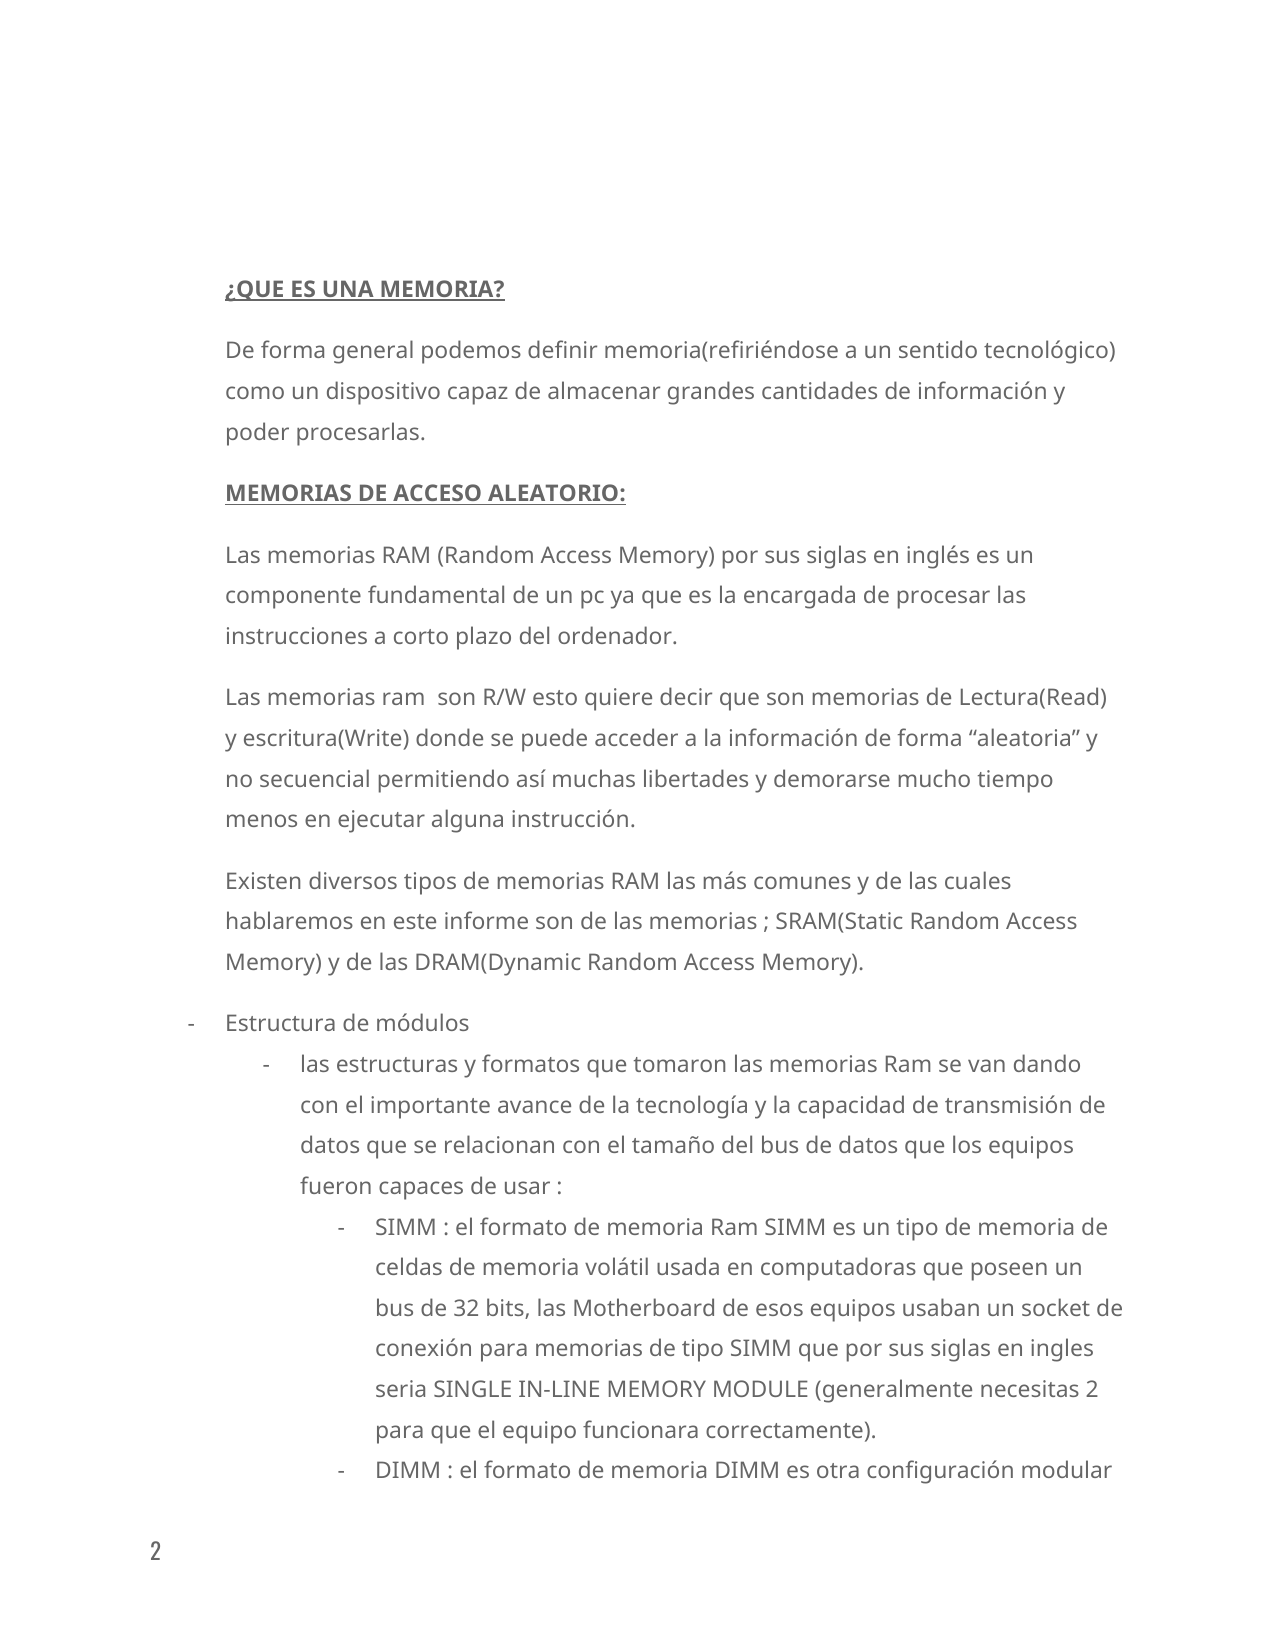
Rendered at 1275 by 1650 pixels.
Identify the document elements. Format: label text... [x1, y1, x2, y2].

list SIMM : el formato de memoria Ram SIMM es un tipo de memoria de celdas de memoria volátil usada en computadoras que poseen un bus de 32 bits, las Motherboard de esos equipos usaban un socket de conexión para memorias de tipo SIMM que por sus siglas en ingles seria SINGLE IN-LINE MEMORY MODULE (generalmente necesitas 2 para que el equipo funcionara correctamente). [337, 1210, 1125, 1445]
text Las memorias RAM (Random Access Memory) por sus siglas en inglés es un componente fundamental de un pc ya que es la encargada de procesar las instrucciones a corto plazo del ordenador. [225, 538, 1125, 651]
text Las memorias ram son R/W esto quiere decir que son memorias de Lectura(Read) y escritura(Write) donde se puede acceder a la información de forma “aleatoria” y no secuencial permitiendo así muchas libertades y demorarse mucho tiempo menos en ejecutar alguna instrucción. [225, 681, 1125, 834]
list Estructura de módulos [187, 1007, 1125, 1038]
text Existen diversos tipos de memorias RAM las más comunes y de las cuales hablaremos en este informe son de las memorias ; SRAM(Static Random Access Memory) y de las DRAM(Dynamic Random Access Memory). [225, 864, 1125, 977]
text De forma general podemos definir memoria(refiriéndose a un sentido tecnológico) como un dispositivo capaz de almacenar grandes cantidades de información y poder procesarlas. [225, 334, 1125, 447]
text MEMORIAS DE ACCESO ALEATORIO: [225, 477, 1125, 508]
text ¿QUE ES UNA MEMORIA? [225, 273, 1125, 304]
list las estructuras y formatos que tomaron las memorias Ram se van dando con el importante avance de la tecnología y la capacidad de transmisión de datos que se relacionan con el tamaño del bus de datos que los equipos fueron capaces de usar : [262, 1048, 1125, 1201]
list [337, 1454, 1125, 1485]
